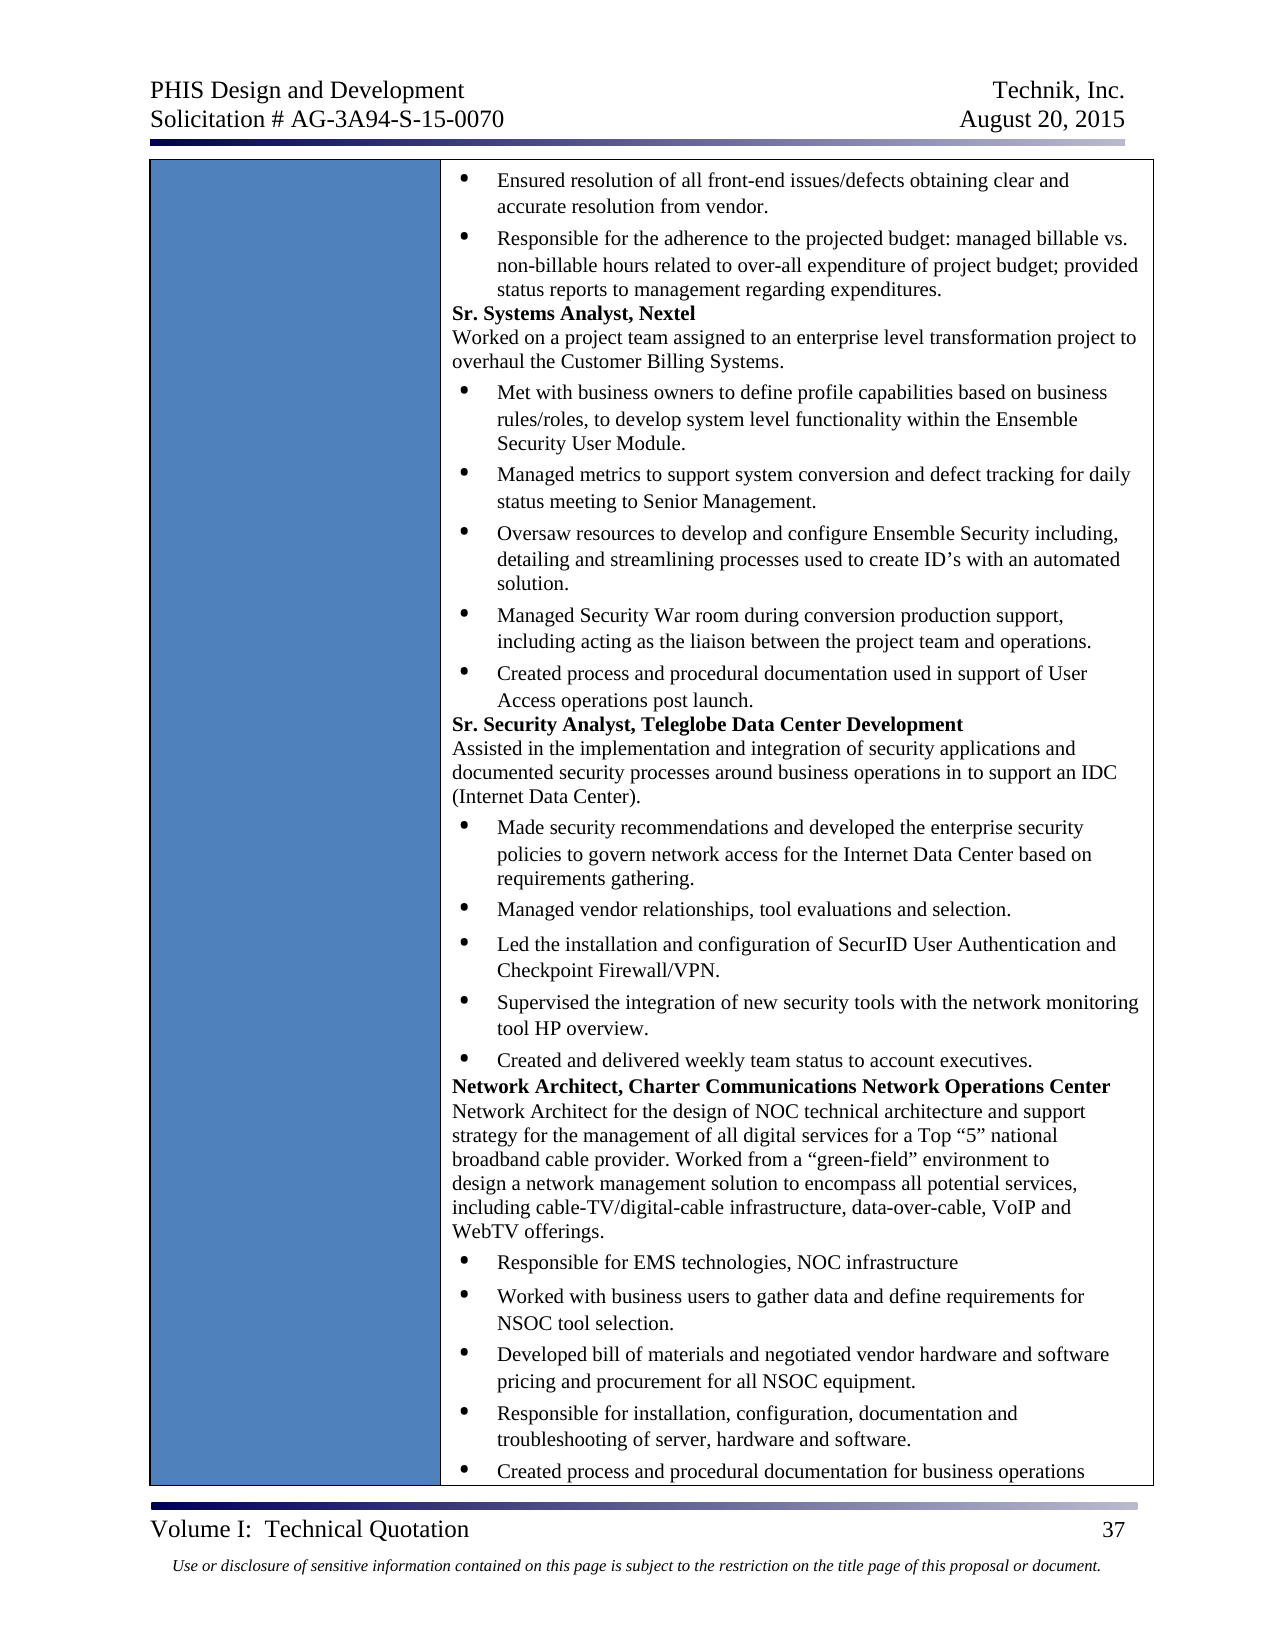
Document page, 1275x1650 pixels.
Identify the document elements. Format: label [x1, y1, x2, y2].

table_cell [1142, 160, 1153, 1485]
table_cell [151, 160, 440, 1485]
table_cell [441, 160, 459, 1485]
